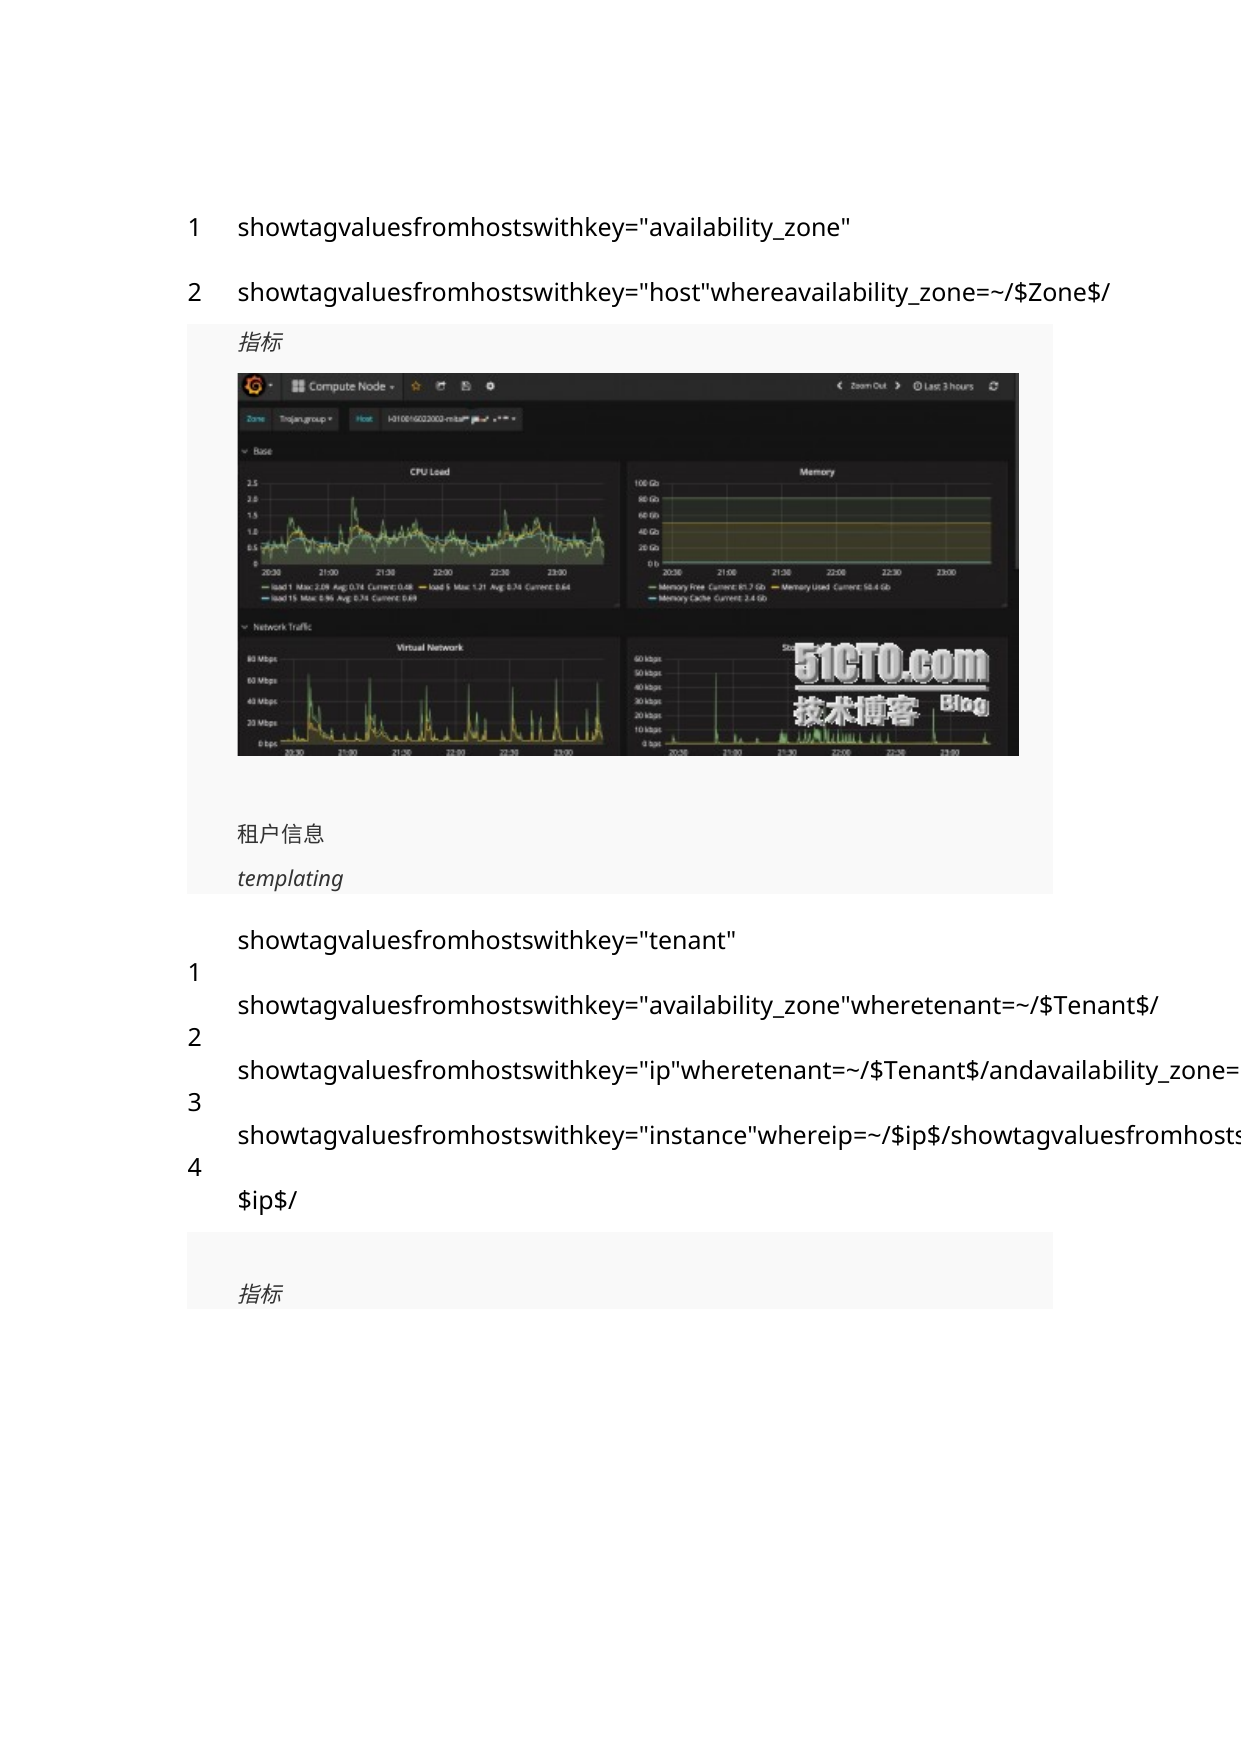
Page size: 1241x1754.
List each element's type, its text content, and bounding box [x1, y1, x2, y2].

text 指标 [187, 324, 1053, 357]
text 指标 [187, 1277, 1053, 1309]
picture [237, 373, 1019, 756]
text 租户信息 [187, 817, 1053, 849]
table_header 1 2 3 4 [188, 907, 237, 1232]
table_header 1 2 [188, 195, 237, 324]
table_header showtagvaluesfromhostswithkey="tenant" showtagvaluesfromhostswithkey="availability_zone"wheretenant=~/$Tenant$/ showtagvaluesfromhostswithkey="ip"wheretenant=~/$Tenant$/andavailability_zone=~/$Zone$/ showtagvaluesfromhostswithkey="instance"whereip=~/$ip$/showtagvaluesfromhostswithkey="uuid"whereip=~/$ip$/ [238, 907, 1240, 1232]
text templating [187, 862, 1053, 894]
table_header showtagvaluesfromhostswithkey="availability_zone" showtagvaluesfromhostswithkey="host"whereavailability_zone=~/$Zone$/ [238, 195, 1145, 324]
